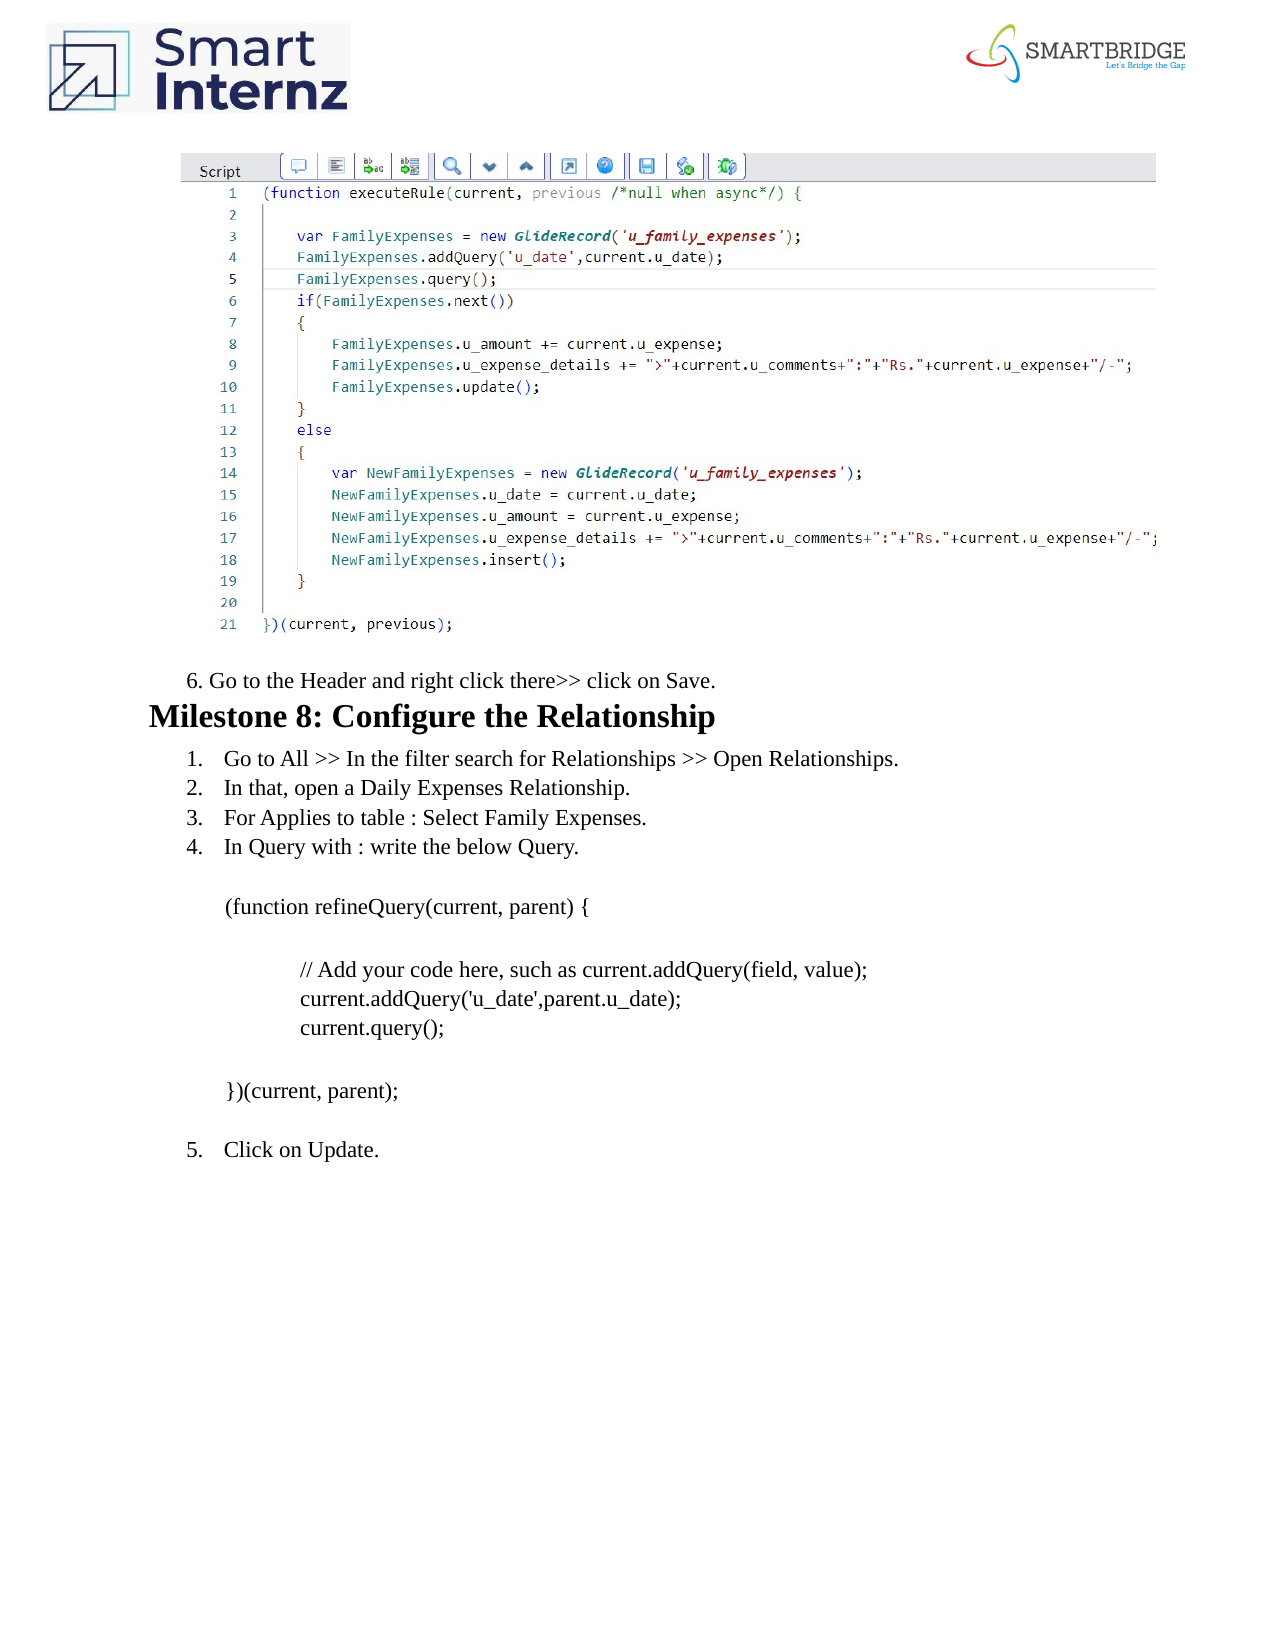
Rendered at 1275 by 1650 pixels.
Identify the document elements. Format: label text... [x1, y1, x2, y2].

text (function refineQuery(current, parent) { [225, 893, 1229, 919]
text // Add your code here, such as current.addQuery(field, value); current.addQuery('u_date',parent.u_date); current.query(); [225, 956, 869, 1040]
list In that, open a Daily Expenses Relationship. [186, 774, 1229, 801]
list In Query with : write the below Query. [186, 833, 1229, 860]
list For Applies to table : Select Family Expenses. [186, 804, 1229, 830]
text 6. Go to the Header and right click there>> click on Save. [186, 667, 1229, 693]
picture [965, 23, 1185, 83]
picture [46, 23, 351, 113]
list Click on Update. [186, 1137, 1229, 1163]
list Go to All >> In the filter search for Relationships >> Open Relationships. [186, 745, 1229, 771]
subtitle Milestone 8: Configure the Relationship [148, 696, 1229, 734]
picture [180, 153, 1156, 633]
text })(current, parent); [225, 1077, 1229, 1103]
